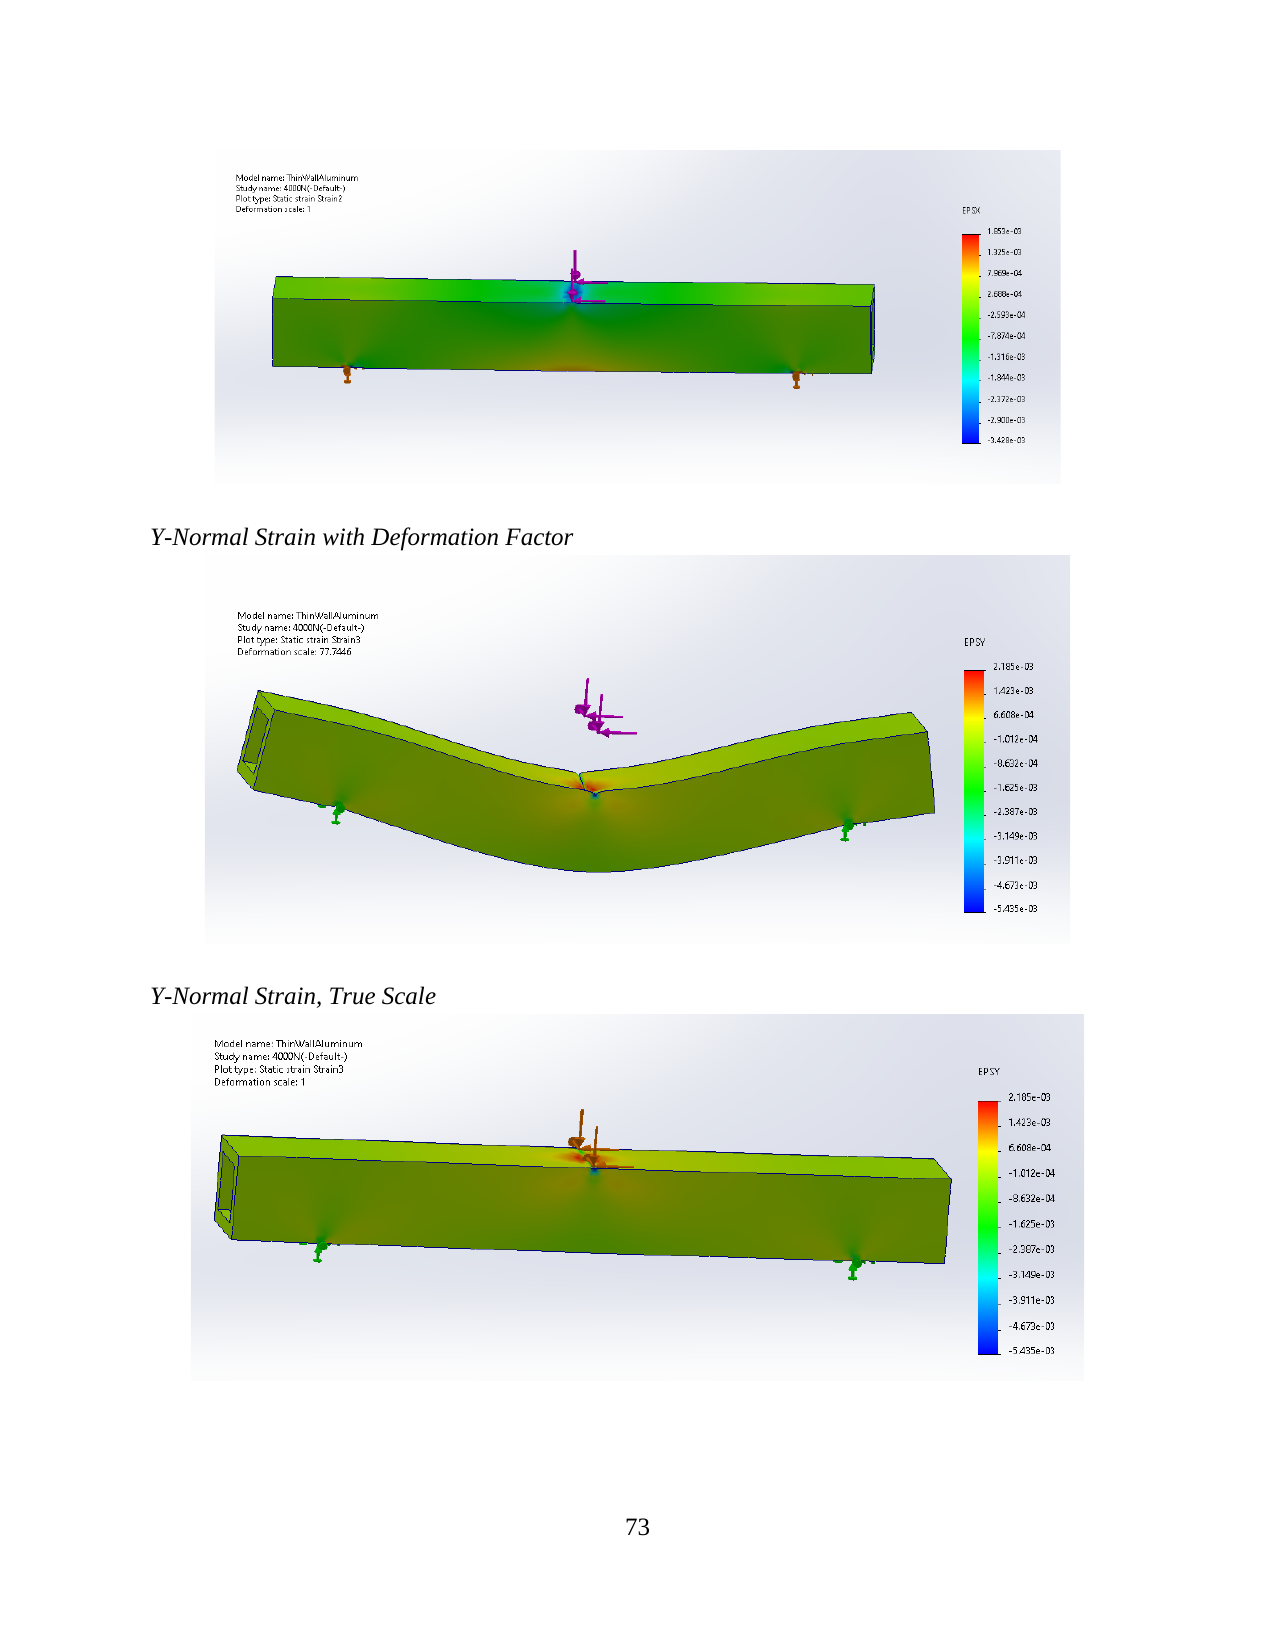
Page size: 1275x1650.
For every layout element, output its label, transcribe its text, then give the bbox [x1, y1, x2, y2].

picture [190, 1014, 1085, 1381]
picture [204, 555, 1071, 944]
picture [214, 150, 1061, 484]
text Y-Normal Strain, True Scale [150, 981, 1125, 1010]
text Y-Normal Strain with Deformation Factor [150, 522, 1125, 551]
